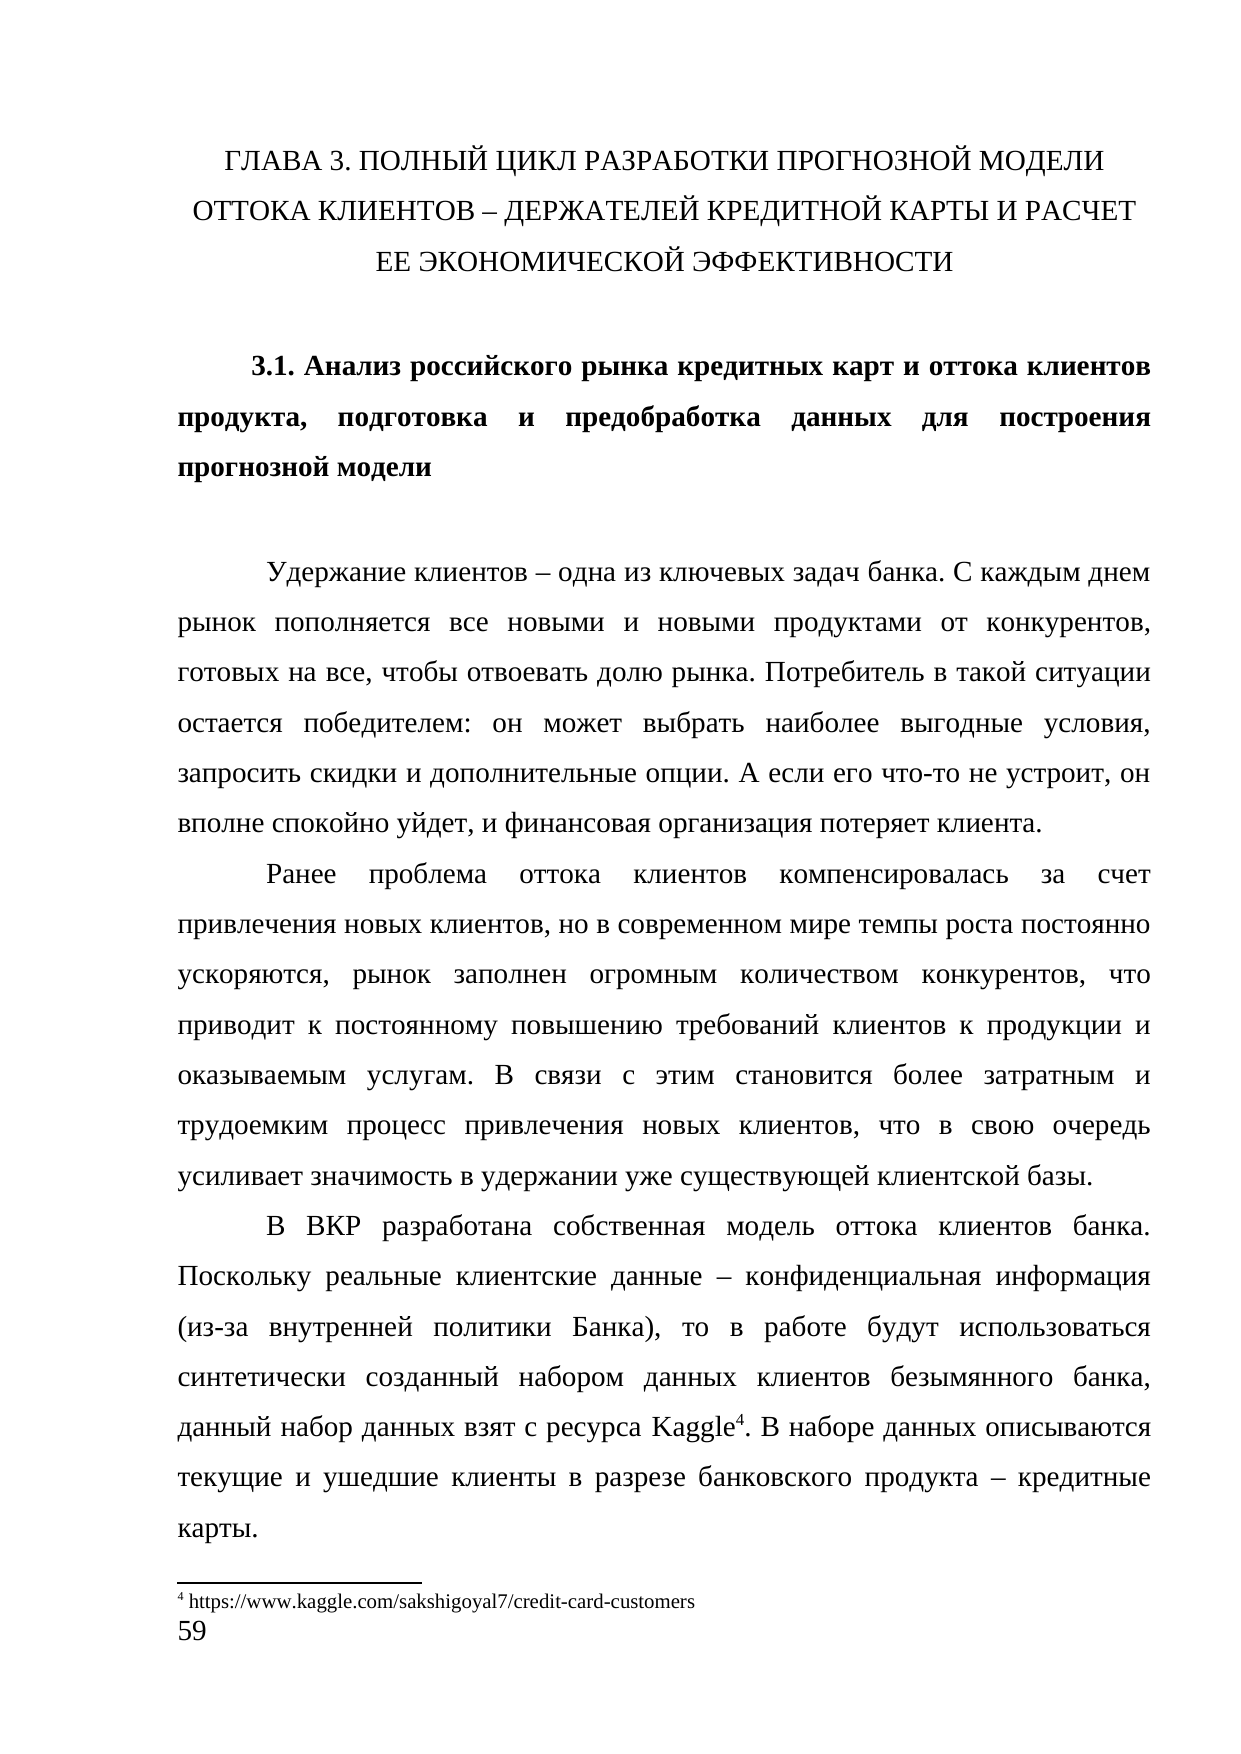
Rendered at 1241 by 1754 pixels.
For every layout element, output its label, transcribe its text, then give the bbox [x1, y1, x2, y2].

subtitle ГЛАВА 3. ПОЛНЫЙ ЦИКЛ РАЗРАБОТКИ ПРОГНОЗНОЙ МОДЕЛИ ОТТОКА КЛИЕНТОВ – ДЕРЖАТЕЛЕЙ КРЕДИТНОЙ КАРТЫ И РАСЧЕТ ЕЕ ЭКОНОМИЧЕСКОЙ ЭФФЕКТИВНОСТИ [177, 143, 1152, 277]
text Удержание клиентов – одна из ключевых задач банка. С каждым днем ​​рынок пополняется все новыми и новыми продуктами от конкурентов, готовых на все, чтобы отвоевать долю рынка. Потребитель в такой ситуации остается победителем: он может выбрать наиболее выгодные условия, запросить скидки и дополнительные опции. А если его что-то не устроит, он вполне спокойно уйдет, и финансовая организация потеряет клиента. [177, 554, 1152, 839]
text В ВКР разработана собственная модель оттока клиентов банка. Поскольку реальные клиентские данные – конфиденциальная информация (из-за внутренней политики Банка), то в работе будут использоваться синтетически созданный набором данных клиентов безымянного банка, данный набор данных взят с ресурса Kaggle. В наборе данных описываются текущие и ушедшие клиенты в разрезе банковского продукта – кредитные карты. [177, 1208, 1152, 1543]
subtitle 3.1. Анализ российского рынка кредитных карт и оттока клиентов продукта, подготовка и предобработка данных для построения прогнозной модели [177, 348, 1152, 483]
text Ранее проблема оттока клиентов компенсировалась за счет привлечения новых клиентов, но в современном мире темпы роста постоянно ускоряются, рынок заполнен огромным количеством конкурентов, что приводит к постоянному повышению требований клиентов к продукции и оказываемым услугам. В связи с этим становится более затратным и трудоемким процесс привлечения новых клиентов, что в свою очередь усиливает значимость в удержании уже существующей клиентской базы. [177, 856, 1152, 1191]
